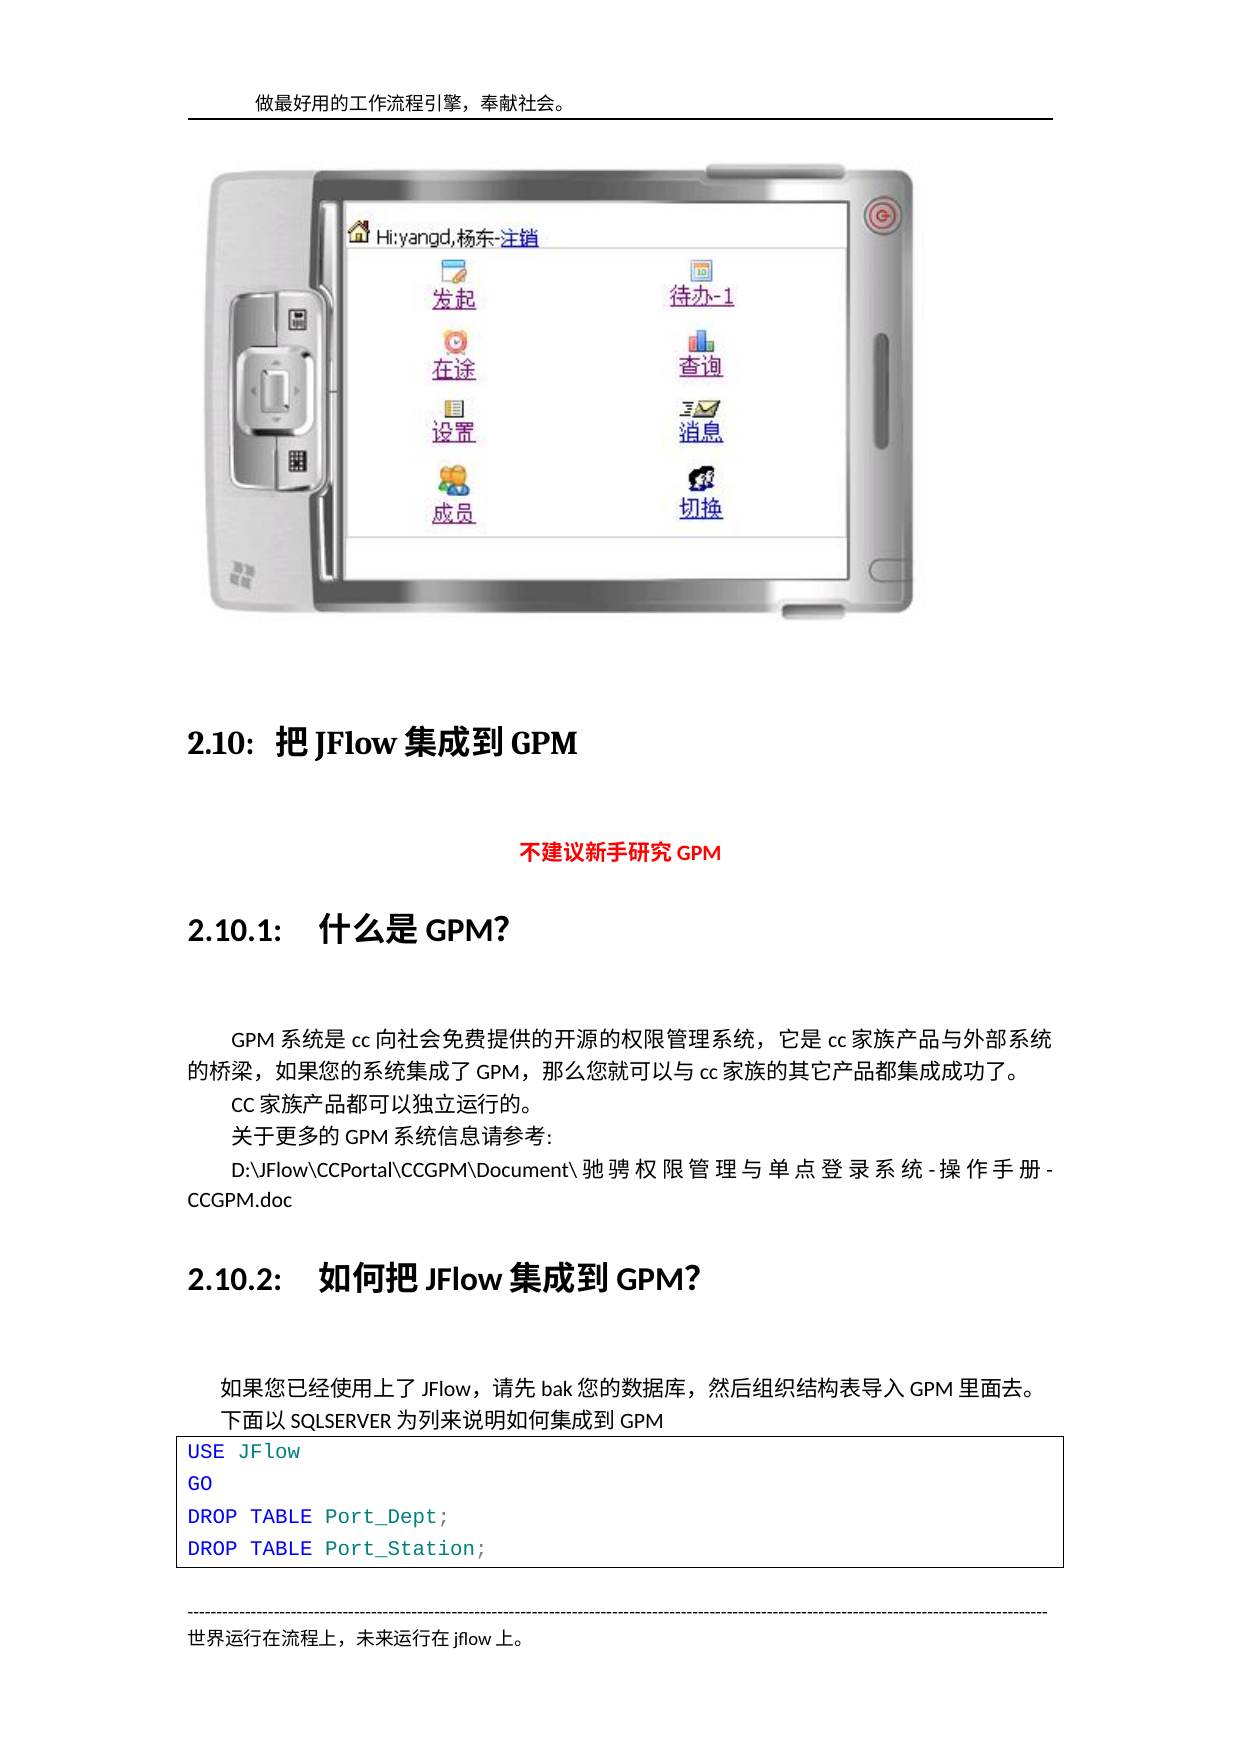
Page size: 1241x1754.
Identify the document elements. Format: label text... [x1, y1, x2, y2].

subtitle 什么是GPM？ [187, 894, 1053, 959]
text CC家族产品都可以独立运行的。 [187, 1086, 1053, 1119]
text 不建议新手研究GPM [187, 834, 1053, 867]
text D:\JFlow\CCPortal\CCGPM\Document\驰骋权限管理与单点登录系统-操作手册-CCGPM.doc [187, 1151, 1053, 1216]
text 下面以SQLSERVER 为列来说明如何集成到GPM [187, 1403, 1053, 1436]
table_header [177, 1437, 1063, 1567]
subtitle 如何把JFlow集成到GPM？ [187, 1243, 1053, 1308]
text 如果您已经使用上了JFlow，请先bak您的数据库，然后组织结构表导入GPM里面去。 [187, 1371, 1053, 1403]
subtitle 把JFlow集成到GPM [187, 707, 1053, 772]
text GPM系统是cc向社会免费提供的开源的权限管理系统，它是cc家族产品与外部系统的桥梁，如果您的系统集成了GPM，那么您就可以与cc家族的其它产品都集成成功了。 [187, 1021, 1053, 1086]
picture [187, 160, 938, 632]
text 关于更多的GPM系统信息请参考: [187, 1119, 1053, 1151]
